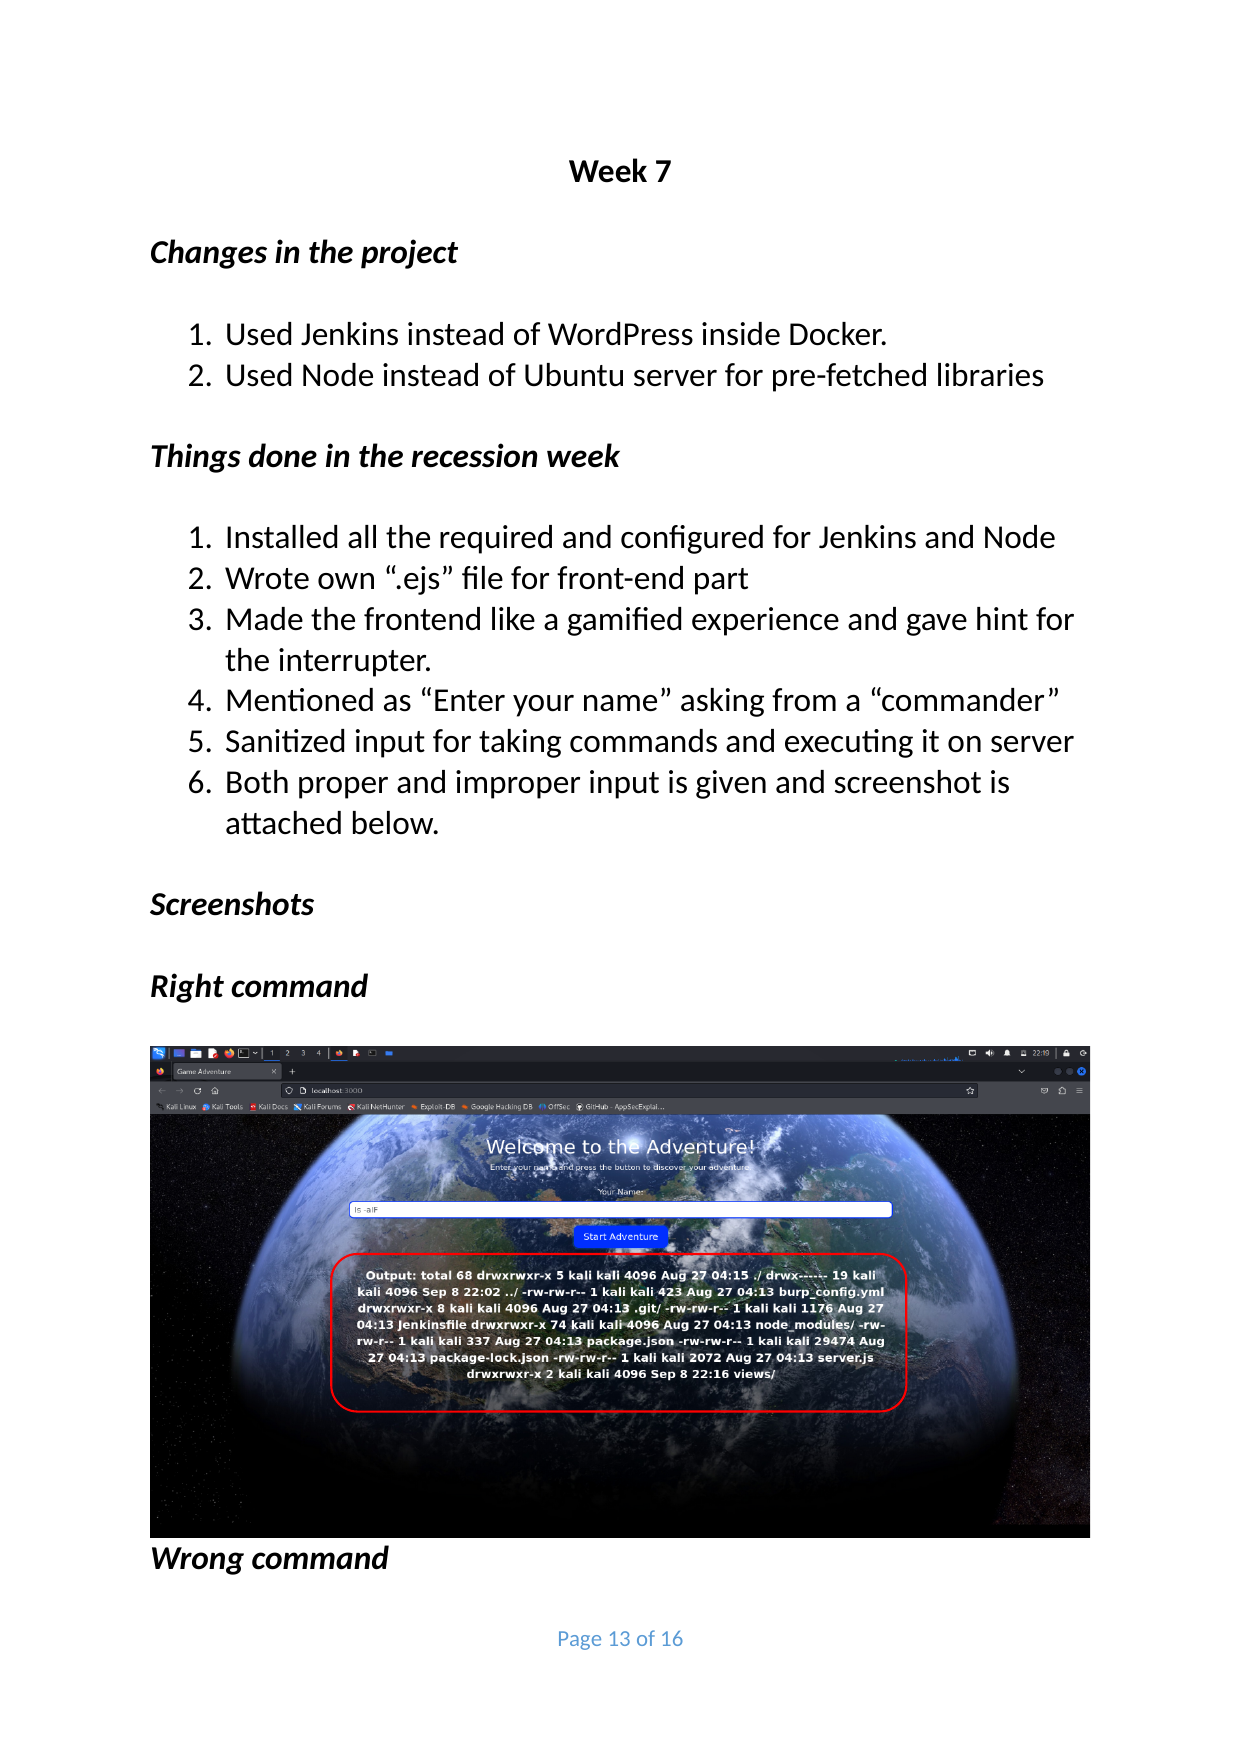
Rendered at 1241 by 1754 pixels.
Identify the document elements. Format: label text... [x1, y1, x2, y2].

list Installed all the required and configured for Jenkins and Node [187, 517, 1090, 557]
list Wrote own “.ejs” file for front-end part [187, 557, 1090, 598]
text Right command [150, 964, 1090, 1005]
list Sanitized input for taking commands and executing it on server [187, 720, 1090, 761]
text Things done in the recession week [150, 435, 1090, 476]
list Mentioned as “Enter your name” asking from a “commander” [187, 679, 1090, 720]
list Made the frontend like a gamified experience and gave hint for the interrupter. [187, 598, 1090, 679]
text Wrong command [150, 1538, 1090, 1578]
text Week 7 [150, 150, 1090, 191]
text Changes in the project [150, 231, 1090, 272]
list Used Node instead of Ubuntu server for pre-fetched libraries [187, 354, 1090, 394]
text Screenshots [150, 883, 1090, 924]
picture [150, 1046, 1091, 1538]
list Used Jenkins instead of WordPress inside Docker. [187, 313, 1090, 354]
list Both proper and improper input is given and screenshot is attached below. [187, 761, 1090, 842]
